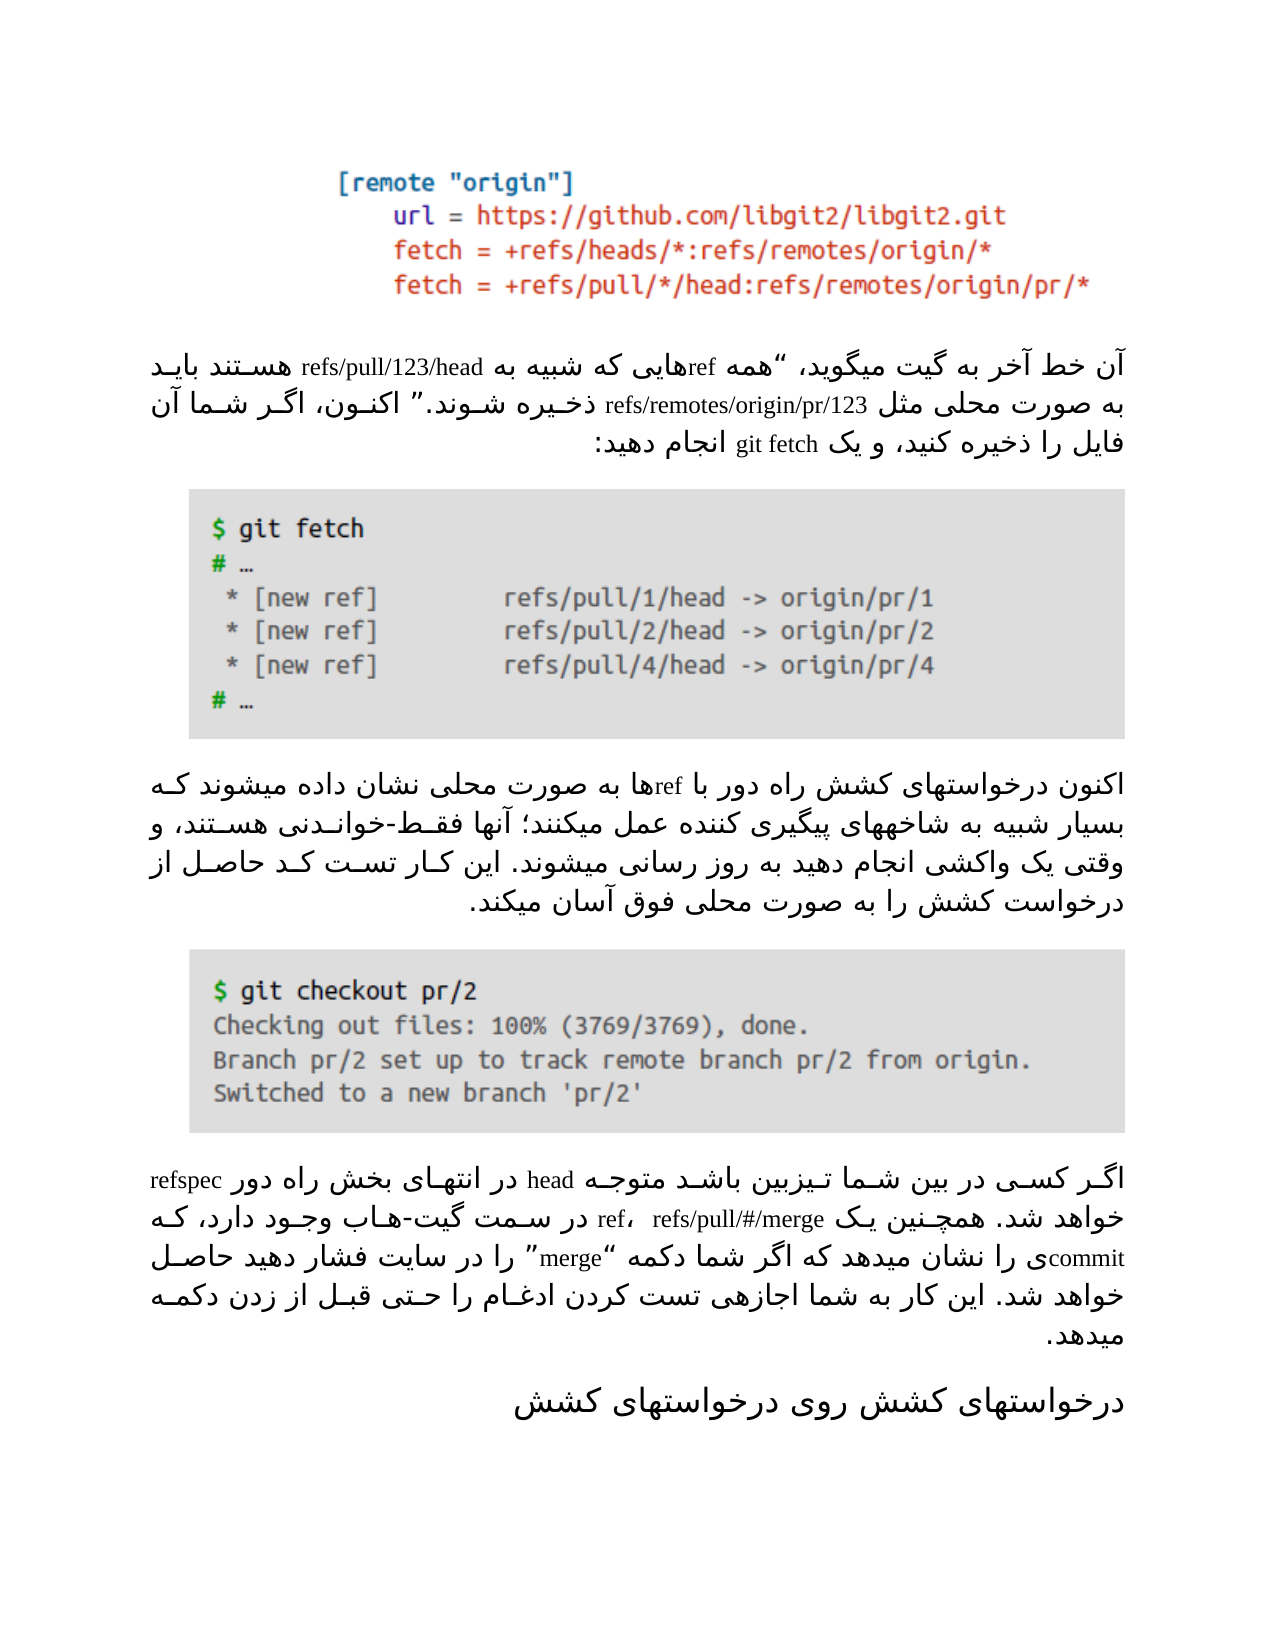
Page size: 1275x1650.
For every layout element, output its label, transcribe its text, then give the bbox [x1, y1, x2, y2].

text درخواستهای کشش روی درخواستهای کشش [150, 1382, 1125, 1420]
text اگر کسی در بین شما تیزبین باشد متوجه head در انتهای بخش راه دور refspec خواهد شد. همچنین یک ref، refs/pull/#/merge در سمت گیت-هاب وجود دارد، که commitی را نشان میدهد که اگر شما دکمه “merge” را در سایت فشار دهید حاصل خواهد شد. این کار به شما اجازهی تست کردن ادغام را حتی قبل از زدن دکمه میدهد. [150, 1162, 1125, 1352]
text اکنون درخواستهای کشش راه دور با refها به صورت محلی نشان داده میشوند که بسیار شبیه به شاخههای پیگیری کننده عمل میکنند؛ آنها فقط-خواندنی هستند، و وقتی یک واکشی انجام دهید به روز رسانی میشوند. این کار تست کد حاصل از درخواست کشش را به صورت محلی فوق آسان میکند. [150, 767, 1125, 918]
text آن خط آخر به گیت میگوید، “همه refهایی که شبیه به refs/pull/123/head هستند باید به صورت محلی مثل refs/remotes/origin/pr/123 ذخیره شوند.” اکنون، اگر شما آن فایل را ذخیره کنید، و یک git fetch انجام دهید: [150, 348, 1125, 460]
